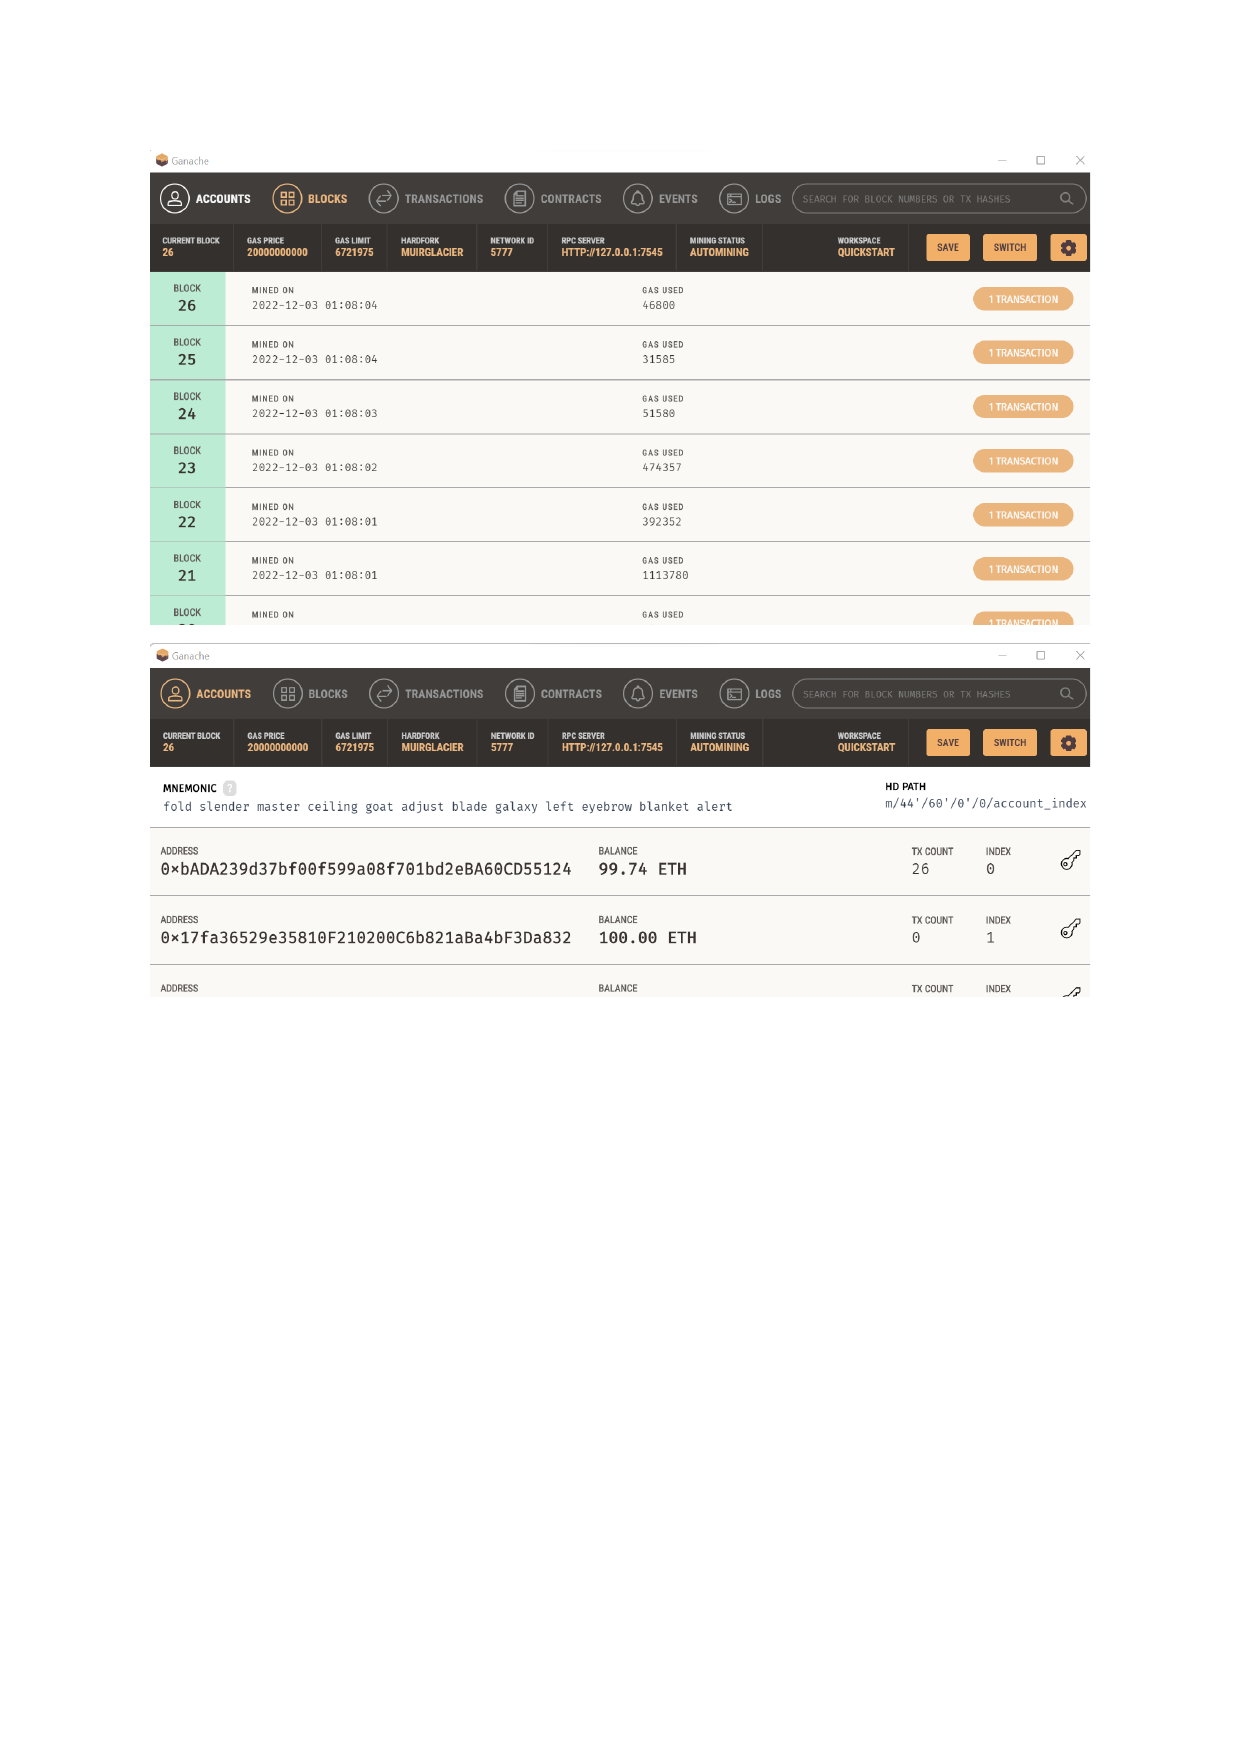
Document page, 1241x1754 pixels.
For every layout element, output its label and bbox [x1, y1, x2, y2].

picture [150, 150, 1091, 625]
picture [150, 643, 1091, 997]
